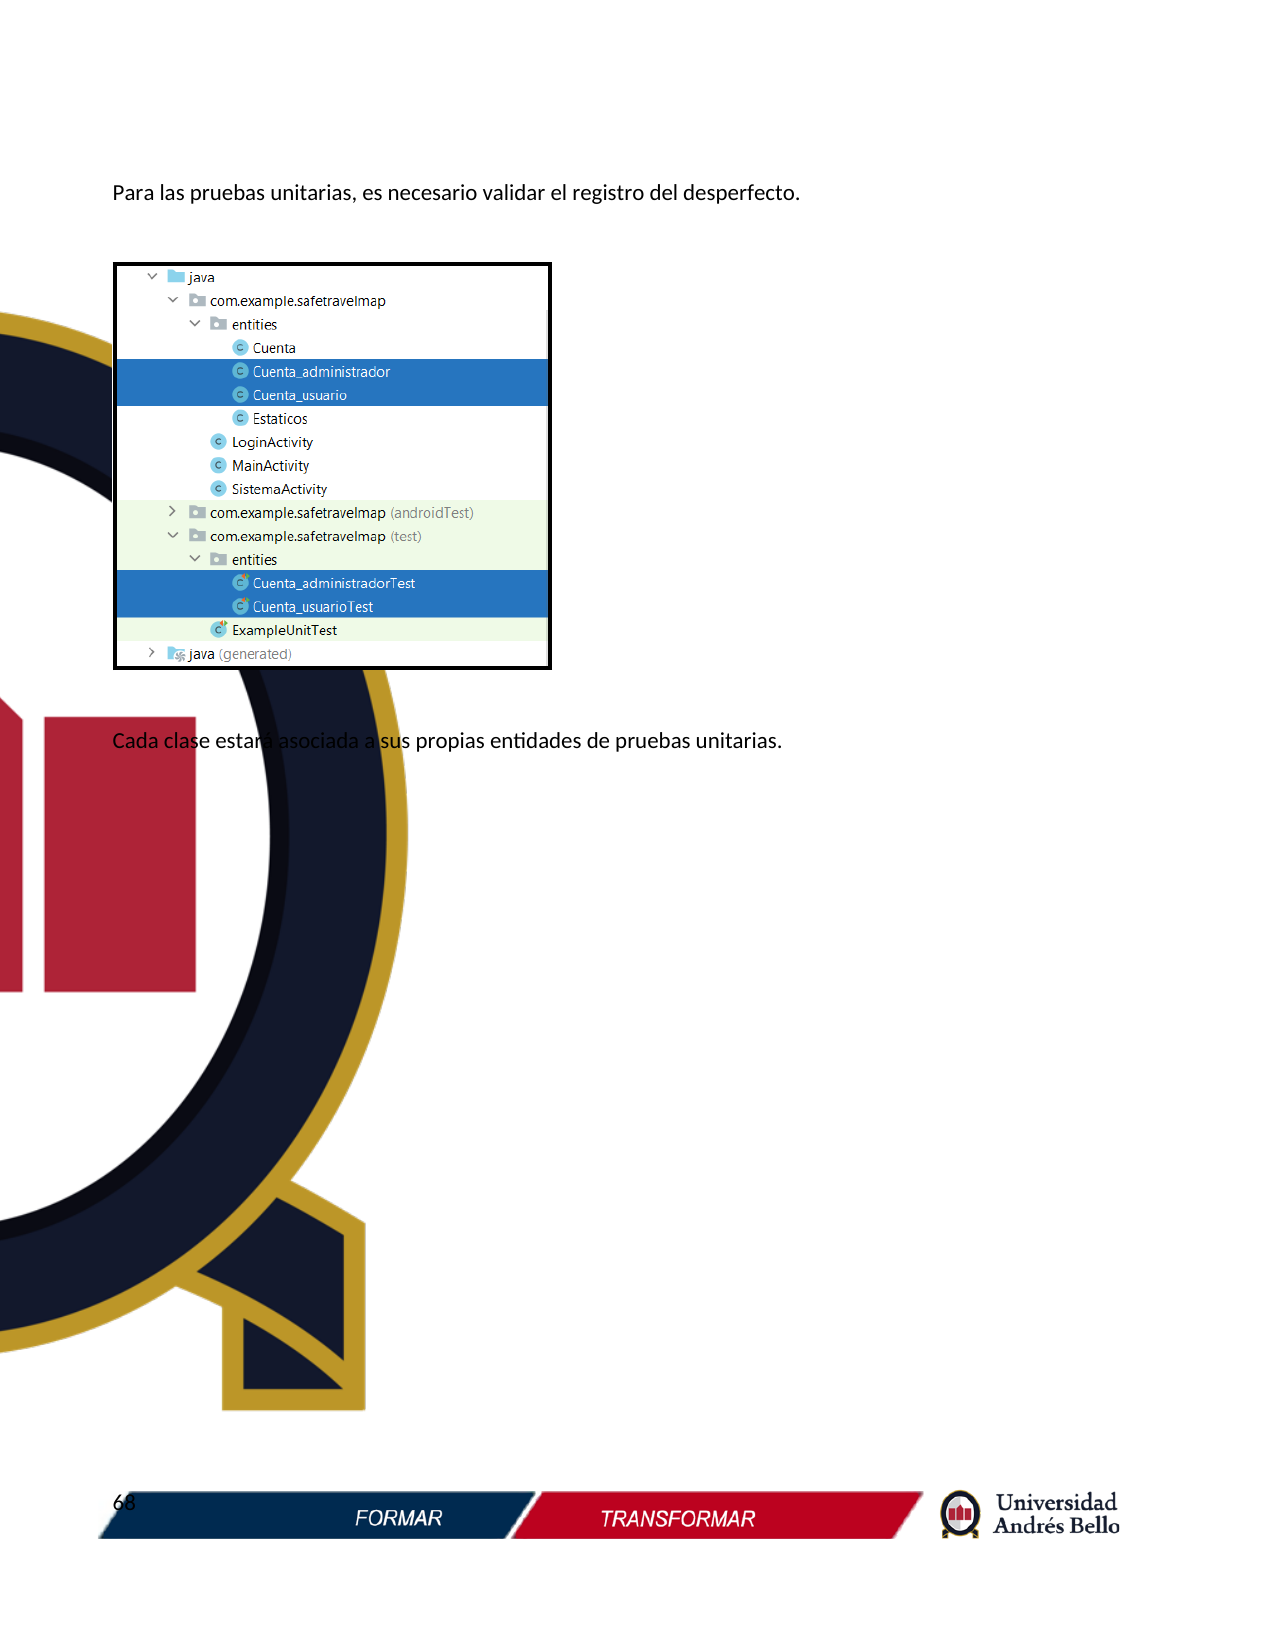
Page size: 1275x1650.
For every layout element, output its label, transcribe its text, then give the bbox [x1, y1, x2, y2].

picture [117, 266, 548, 666]
picture [0, 299, 422, 1423]
picture [97, 1489, 1120, 1539]
text Cada clase estará asociada a sus propias entidades de pruebas unitarias. [112, 726, 1162, 754]
text Para las pruebas unitarias, es necesario validar el registro del desperfecto. [112, 178, 1162, 206]
